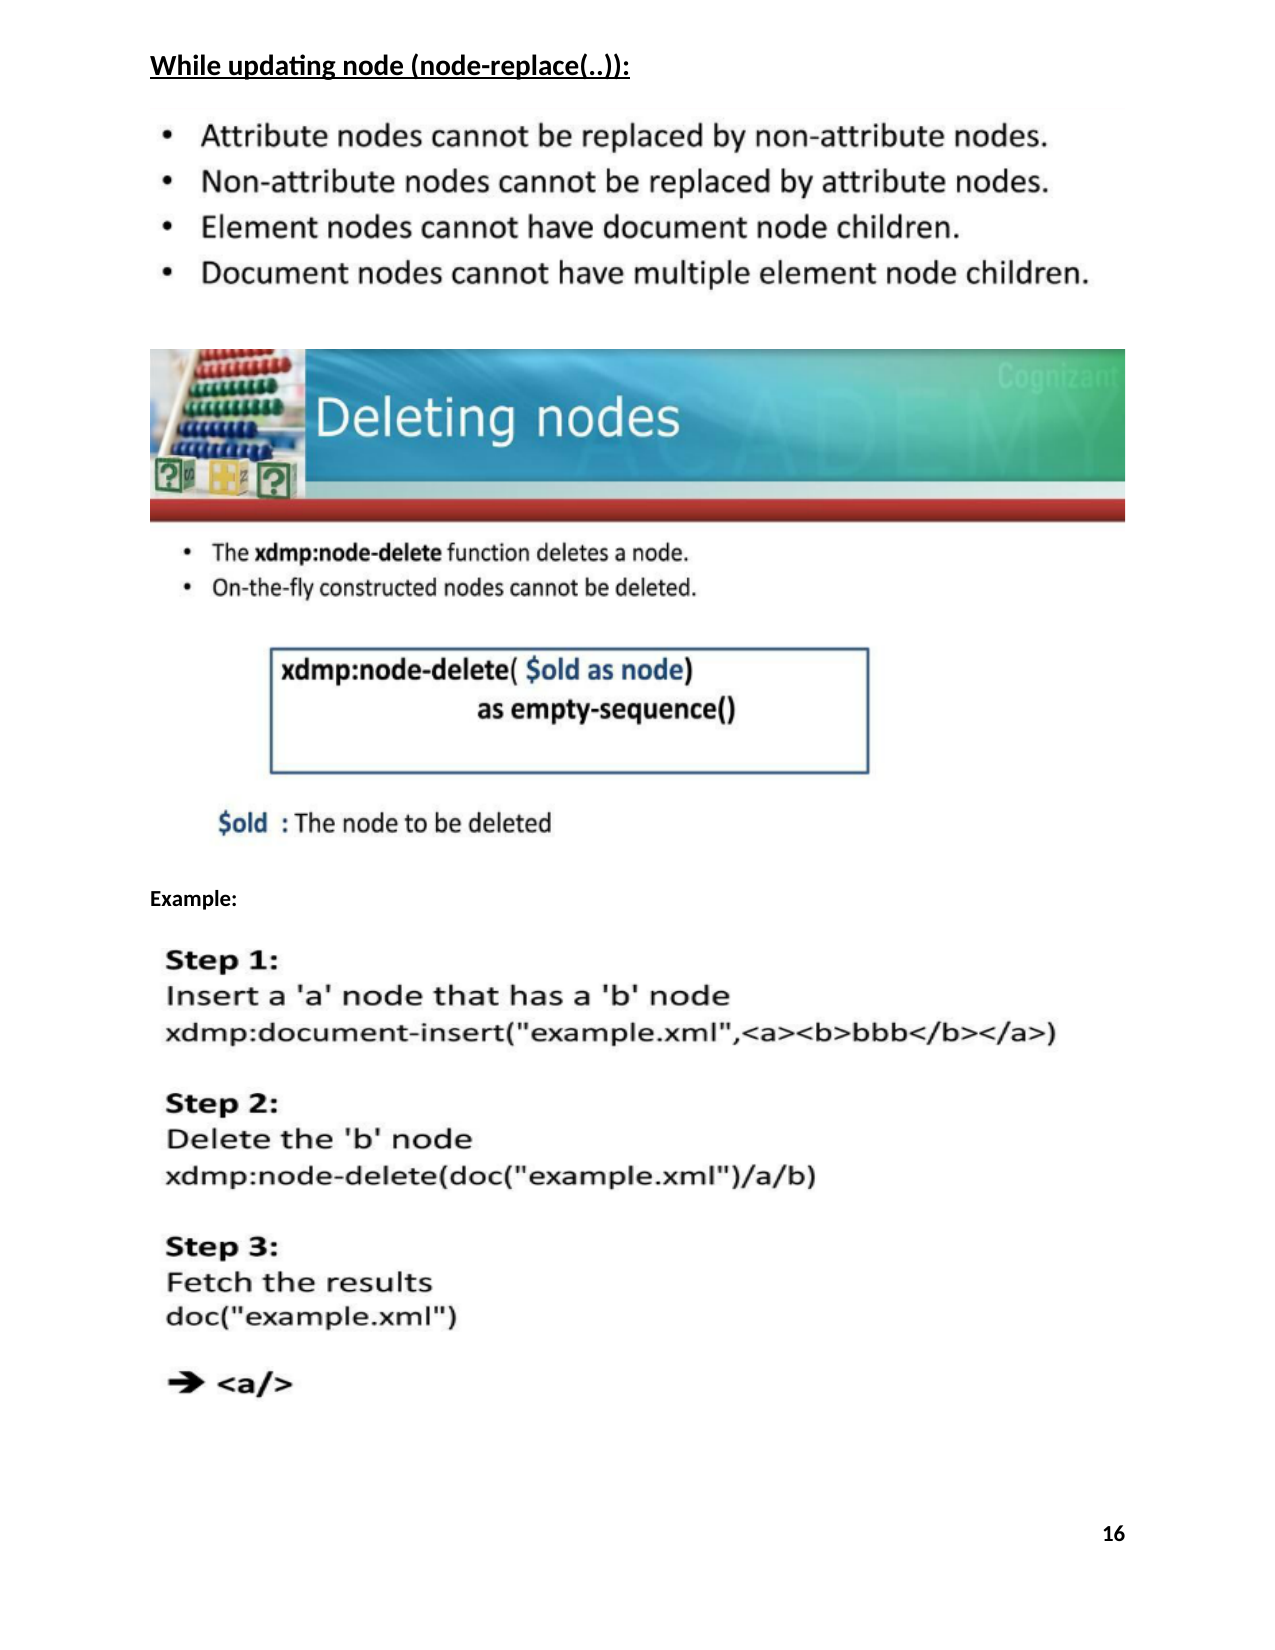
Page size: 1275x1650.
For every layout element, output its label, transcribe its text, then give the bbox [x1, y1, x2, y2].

text While updating node (node-replace(..)): [150, 47, 1125, 82]
text Example: [150, 884, 1125, 912]
picture [150, 349, 1125, 849]
picture [150, 108, 1125, 314]
picture [150, 948, 1080, 1413]
